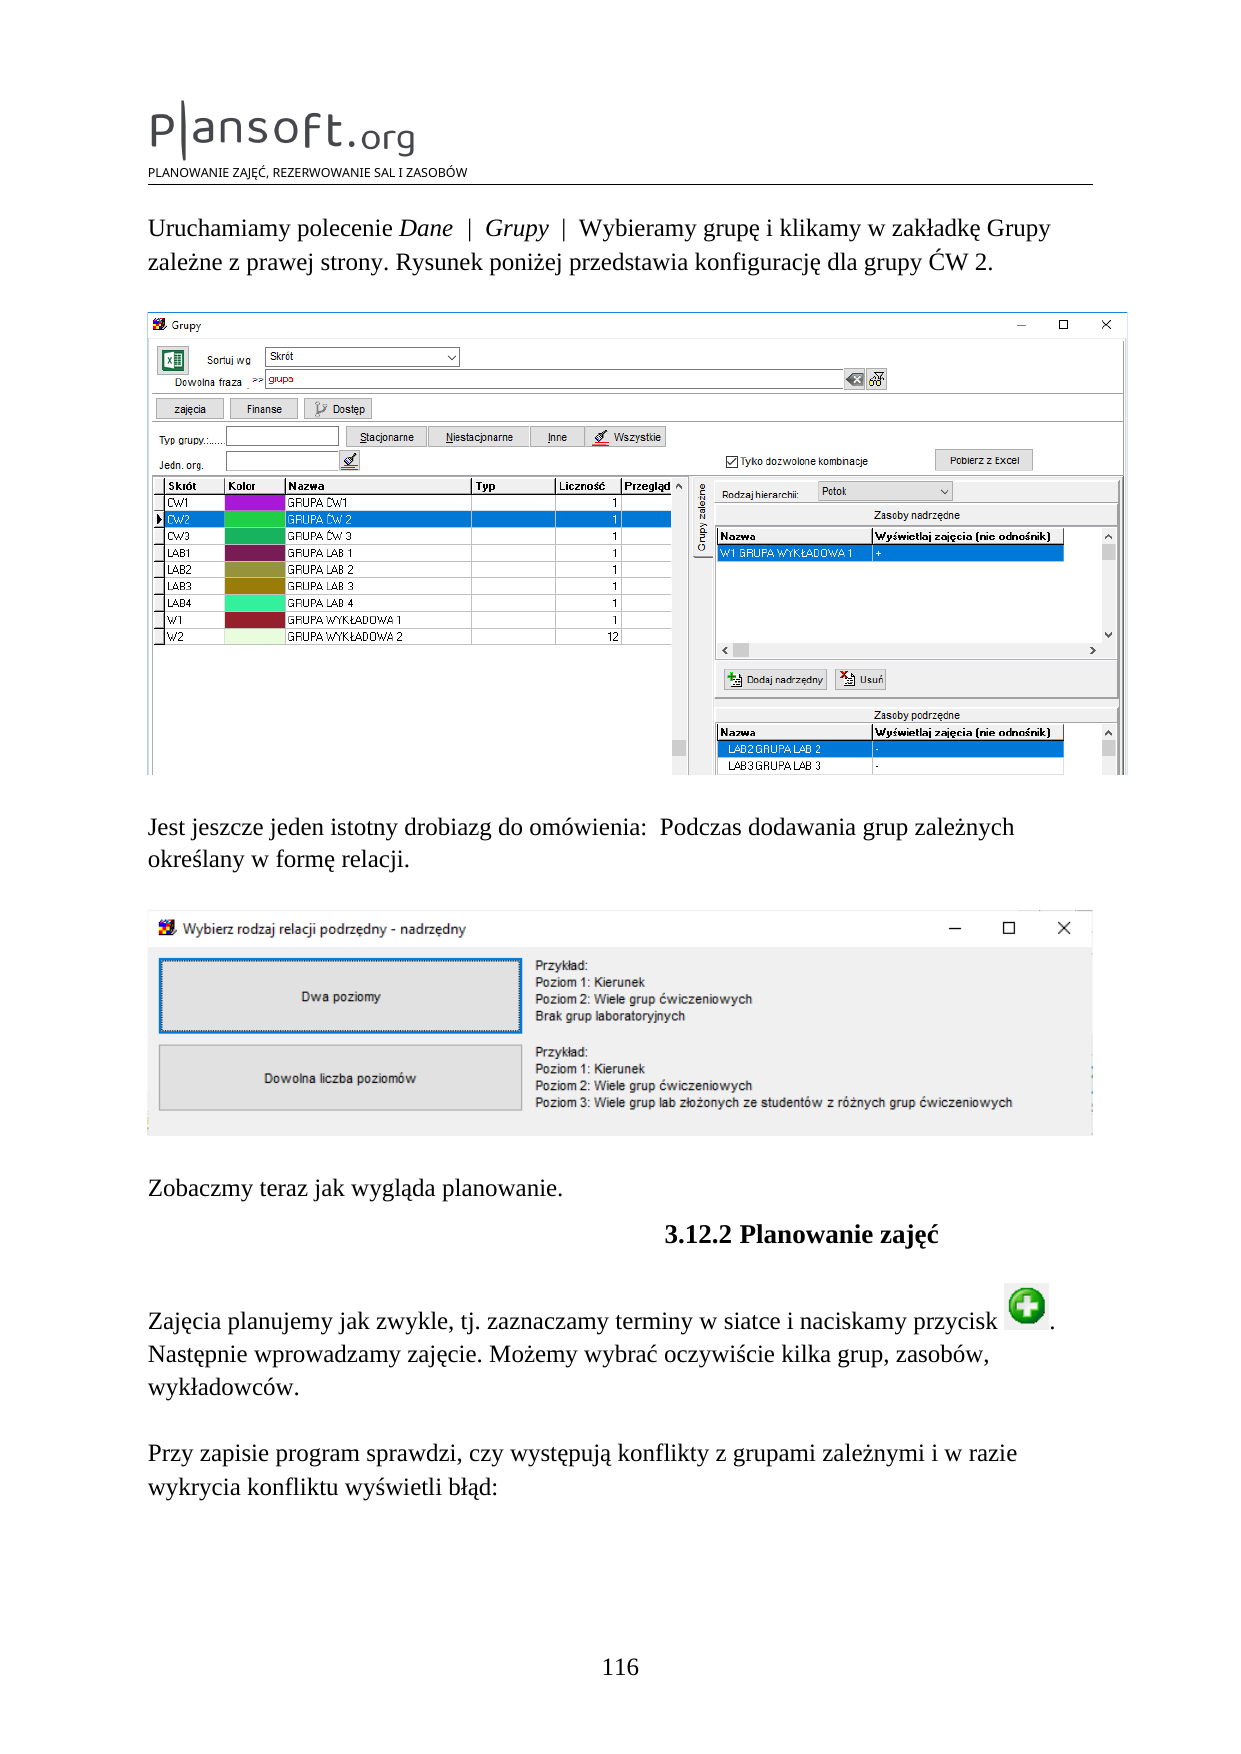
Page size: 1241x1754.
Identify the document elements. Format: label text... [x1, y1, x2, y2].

text Następnie wprowadzamy zajęcie. Możemy wybrać oczywiście kilka grup, zasobów, wykładowców. [148, 1339, 1093, 1401]
subtitle Planowanie zajęć [664, 1219, 1093, 1250]
text Zobaczmy teraz jak wygląda planowanie. [148, 1173, 1093, 1202]
text Przy zapisie program sprawdzi, czy występują konflikty z grupami zależnymi i w razie wykrycia konfliktu wyświetli błąd: [148, 1438, 1093, 1500]
text Zajęcia planujemy jak zwykle, tj. zaznaczamy terminy w siatce i naciskamy przycisk . [148, 1283, 1093, 1335]
picture [147, 73, 418, 165]
text Uruchamiamy polecenie Dane | Grupy | Wybieramy grupę i klikamy w zakładkę Grupy zależne z prawej strony. Rysunek poniżej przedstawia konfigurację dla grupy ĆW 2. [148, 213, 1093, 275]
picture [147, 312, 1128, 775]
picture [1004, 1283, 1050, 1330]
picture [147, 910, 1093, 1136]
text Jest jeszcze jeden istotny drobiazg do omówienia: Podczas dodawania grup zależnych określany w formę relacji. [148, 812, 1093, 873]
